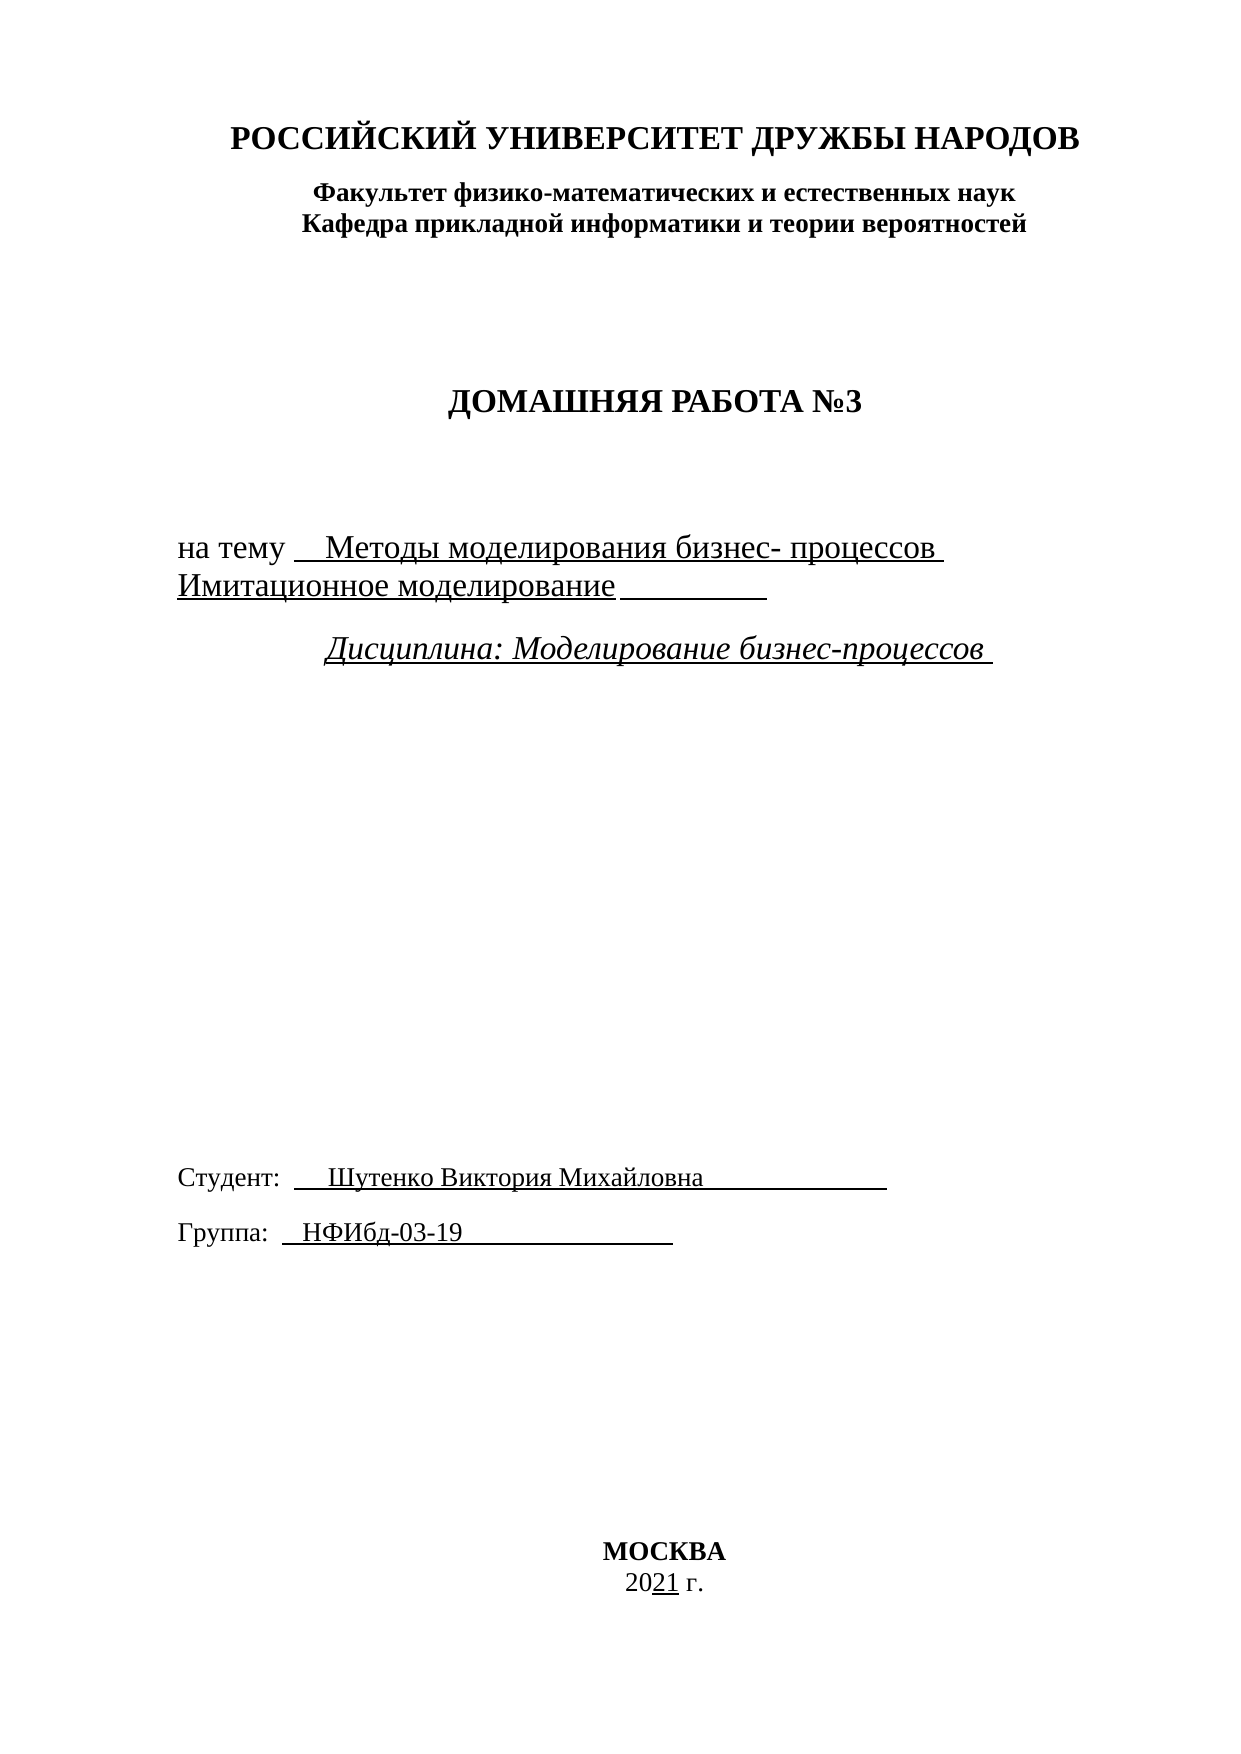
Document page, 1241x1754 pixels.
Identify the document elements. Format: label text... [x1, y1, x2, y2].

text Кафедра прикладной информатики и теории вероятностей [177, 207, 1152, 238]
text 2021 г. [177, 1566, 1152, 1597]
text Группа: НФИбд-03-19 [177, 1216, 1152, 1247]
text домашняя работа №3 [158, 382, 1152, 420]
text Студент: Шутенко Виктория Михайловна [177, 1161, 1152, 1192]
subtitle Дисциплина: Моделирование бизнес-процессов [158, 629, 1152, 667]
text Факультет физико-математических и естественных наук [177, 176, 1152, 207]
text на тему Методы моделирования бизнес- процессов Имитационное моделирование [177, 527, 1152, 604]
text МОСКВА [177, 1535, 1152, 1566]
text РОССИЙСКИЙ УНИВЕРСИТЕТ ДРУЖБЫ НАРОДОВ [158, 118, 1152, 156]
